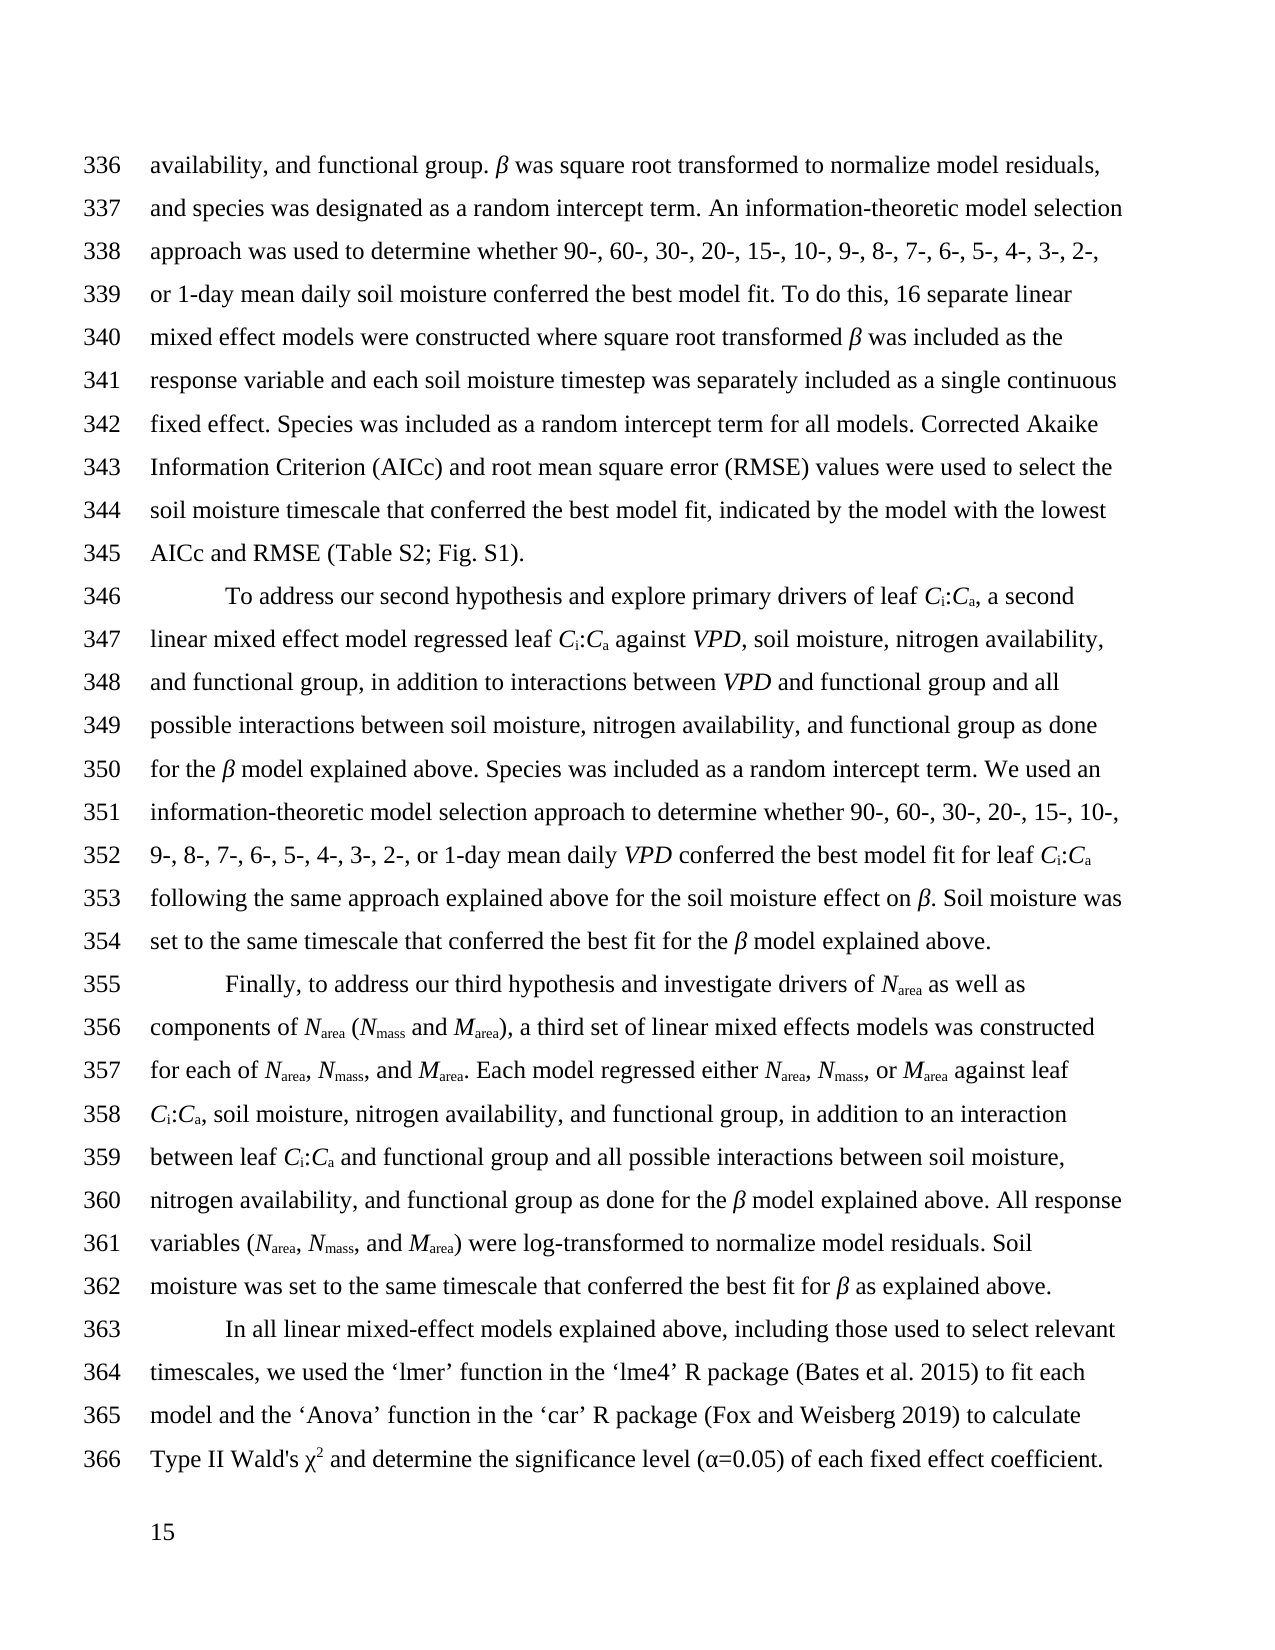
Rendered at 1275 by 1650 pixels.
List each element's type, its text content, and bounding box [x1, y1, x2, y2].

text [150, 150, 1125, 567]
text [150, 1314, 1125, 1472]
text To address our second hypothesis and explore primary drivers of leaf Ci:Ca, a second linear mixed effect model regressed leaf Ci:Ca against VPD, soil moisture, nitrogen availability, and functional group, in addition to interactions between VPD and functional group and all possible interactions between soil moisture, nitrogen availability, and functional group as done for the β model explained above. Species was included as a random intercept term. We used an information-theoretic model selection approach to determine whether 90-, 60-, 30-, 20-, 15-, 10-, 9-, 8-, 7-, 6-, 5-, 4-, 3-, 2-, or 1-day mean daily VPD conferred the best model fit for leaf Ci:Ca following the same approach explained above for the soil moisture effect on β. Soil moisture was set to the same timescale that conferred the best fit for the β model explained above. [150, 581, 1125, 955]
text Finally, to address our third hypothesis and investigate drivers of Narea as well as components of Narea (Nmass and Marea), a third set of linear mixed effects models was constructed for each of Narea, Nmass, and Marea. Each model regressed either Narea, Nmass, or Marea against leaf Ci:Ca, soil moisture, nitrogen availability, and functional group, in addition to an interaction between leaf Ci:Ca and functional group and all possible interactions between soil moisture, nitrogen availability, and functional group as done for the β model explained above. All response variables (Narea, Nmass, and Marea) were log-transformed to normalize model residuals. Soil moisture was set to the same timescale that conferred the best fit for β as explained above. [150, 969, 1125, 1300]
